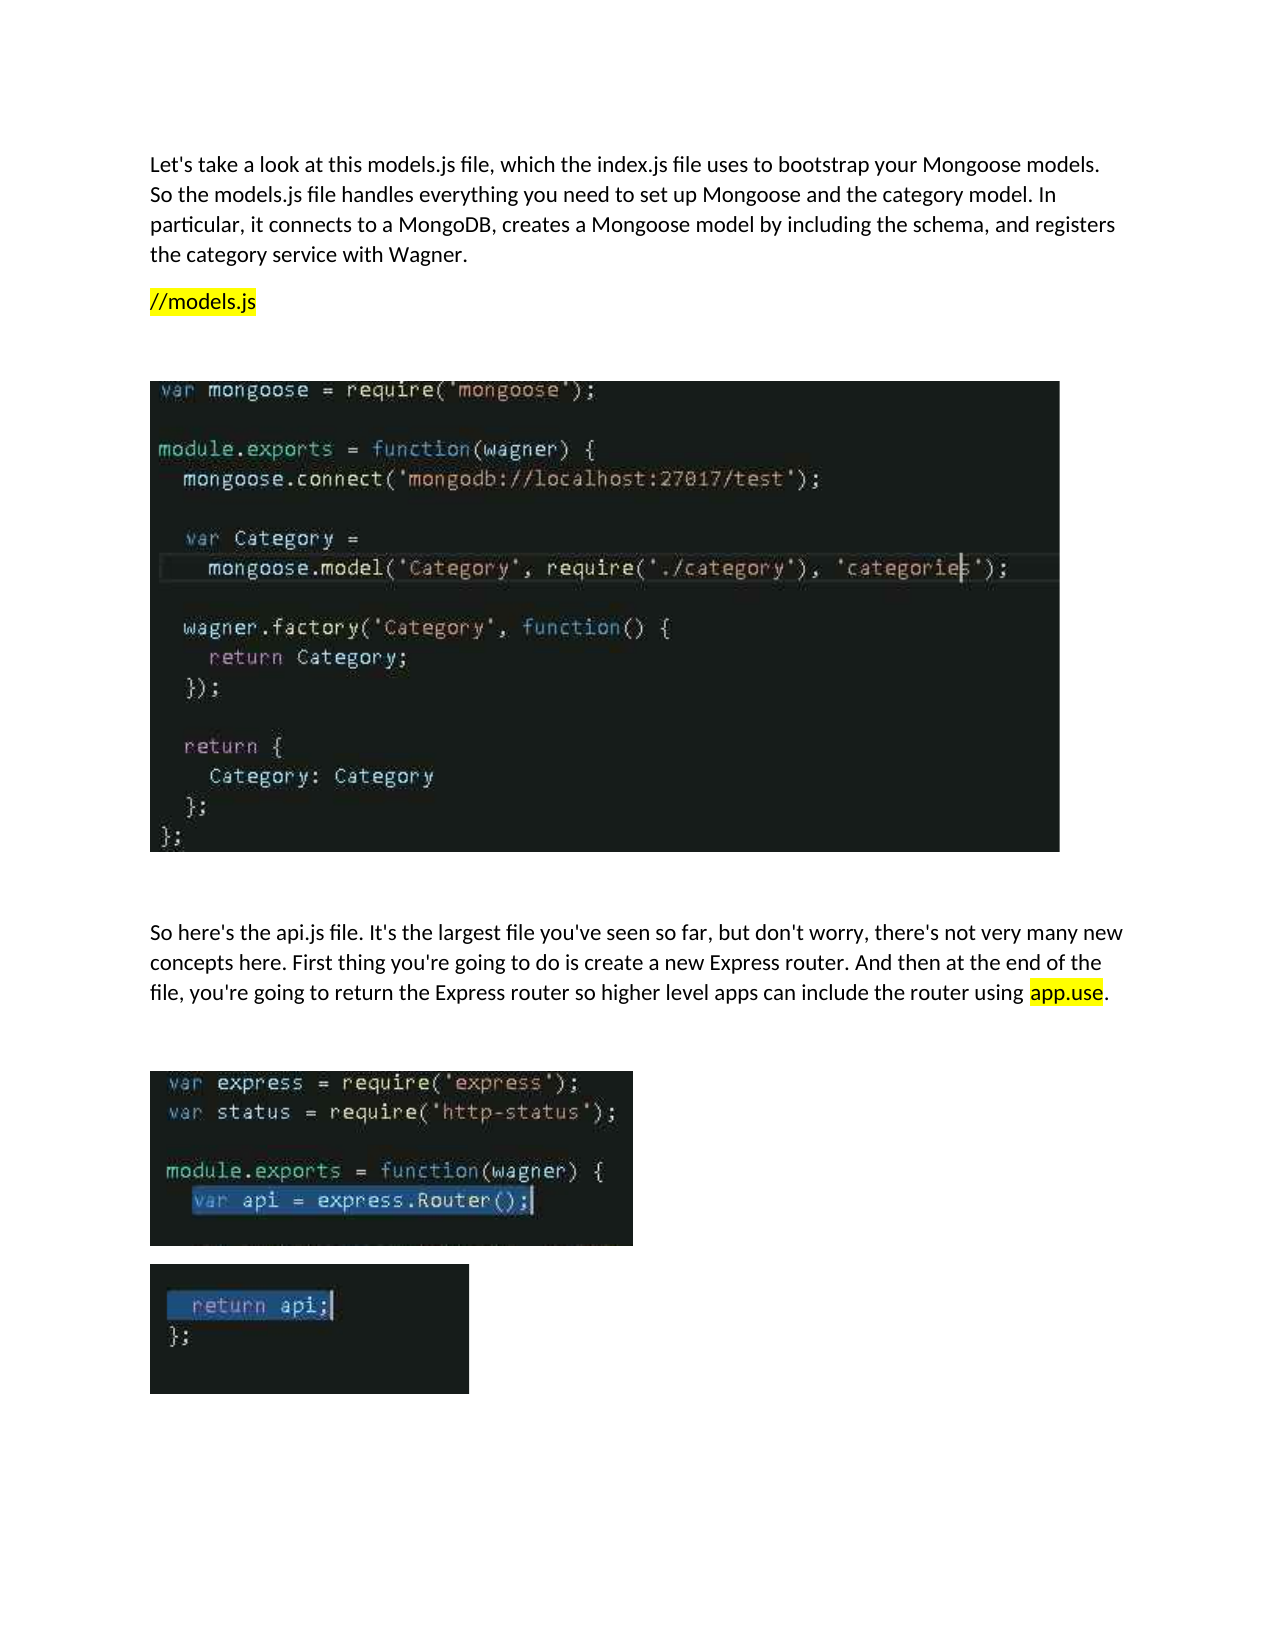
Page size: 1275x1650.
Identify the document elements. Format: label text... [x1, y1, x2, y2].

picture [150, 1264, 470, 1394]
picture [150, 1071, 633, 1246]
picture [150, 381, 1060, 852]
text So here's the api.js file. It's the largest file you've seen so far, but don't worry, there's not very many new concepts here. First thing you're going to do is create a new Express router. And then at the end of the file, you're going to return the Express router so higher level apps can include the router using app.use. [150, 918, 1125, 1006]
text Let's take a look at this models.js file, which the index.js file uses to bootstrap your Mongoose models. So the models.js file handles everything you need to set up Mongoose and the category model. In particular, it connects to a MongoDB, creates a Mongoose model by including the schema, and registers the category service with Wagner. [150, 150, 1125, 269]
text //models.js [150, 287, 1125, 316]
